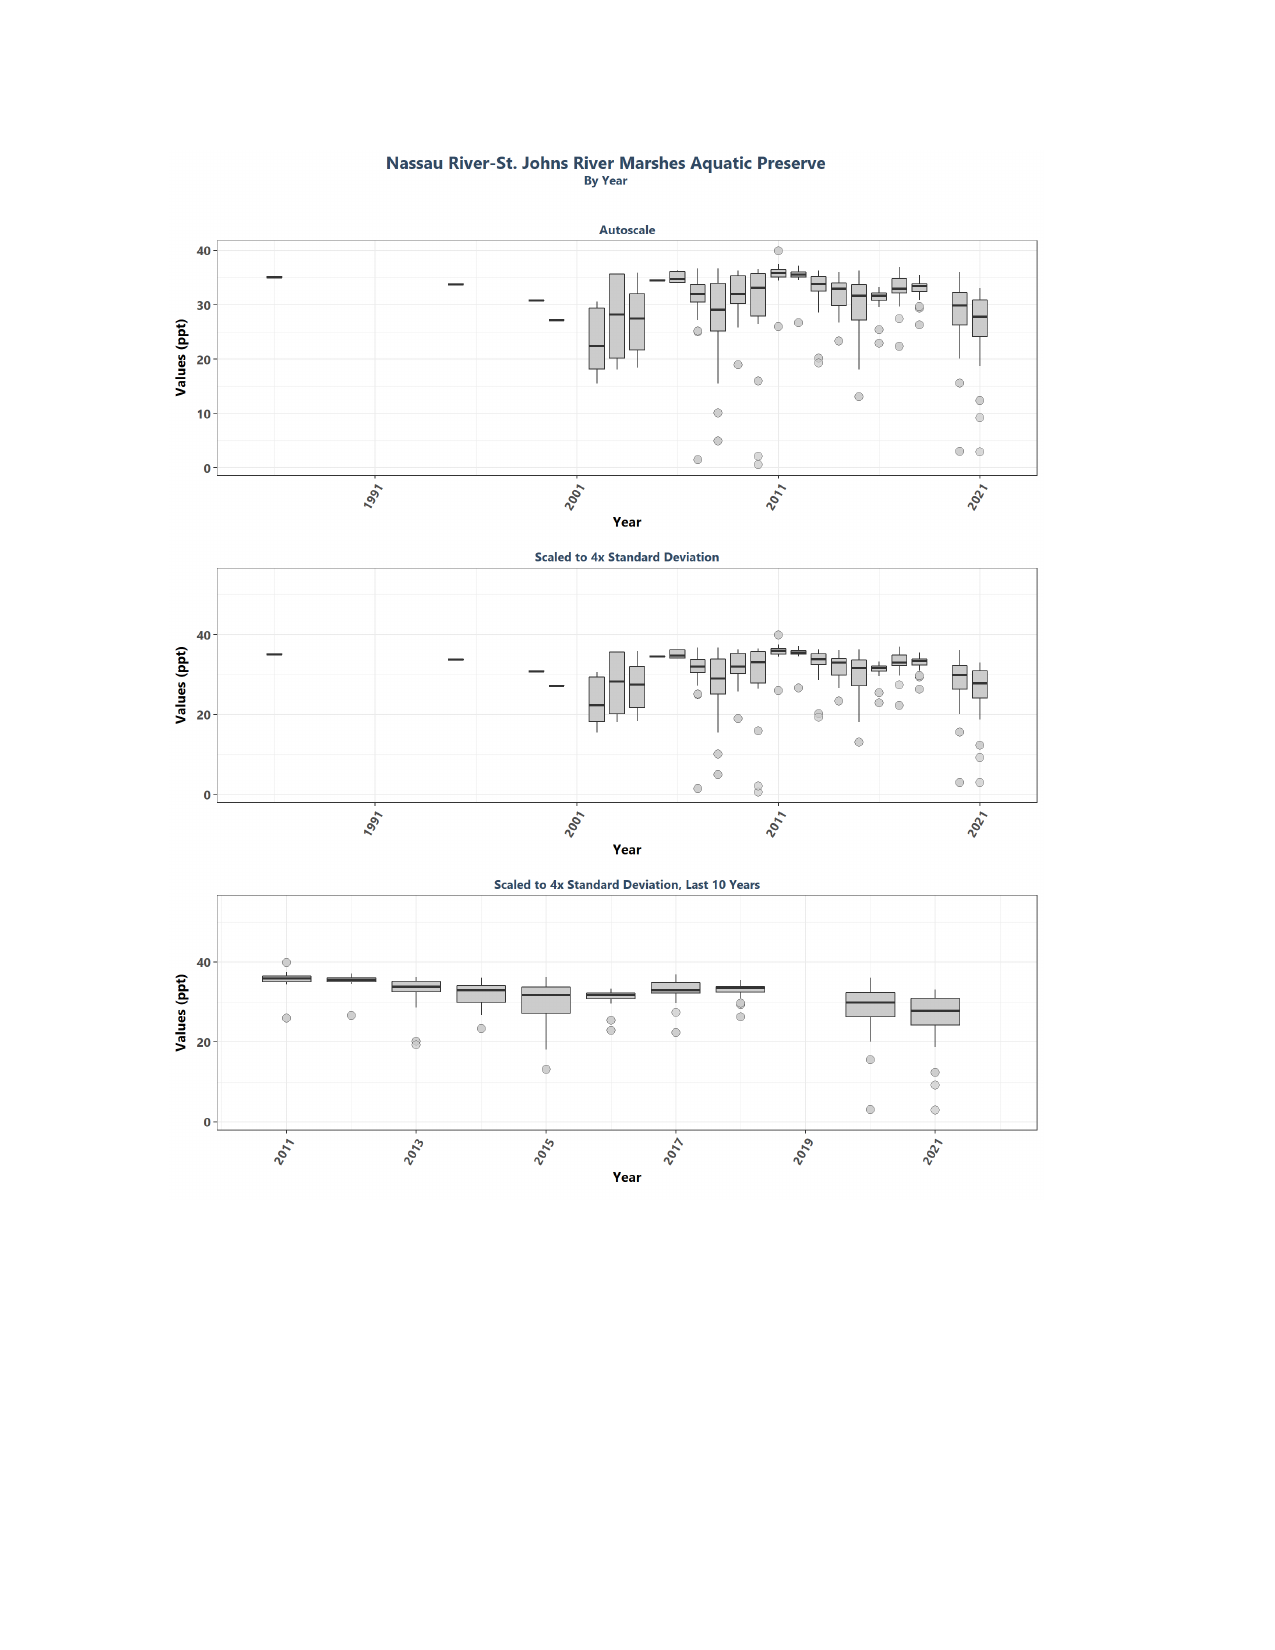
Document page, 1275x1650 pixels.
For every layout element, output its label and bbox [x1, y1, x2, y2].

picture [168, 150, 1044, 1200]
